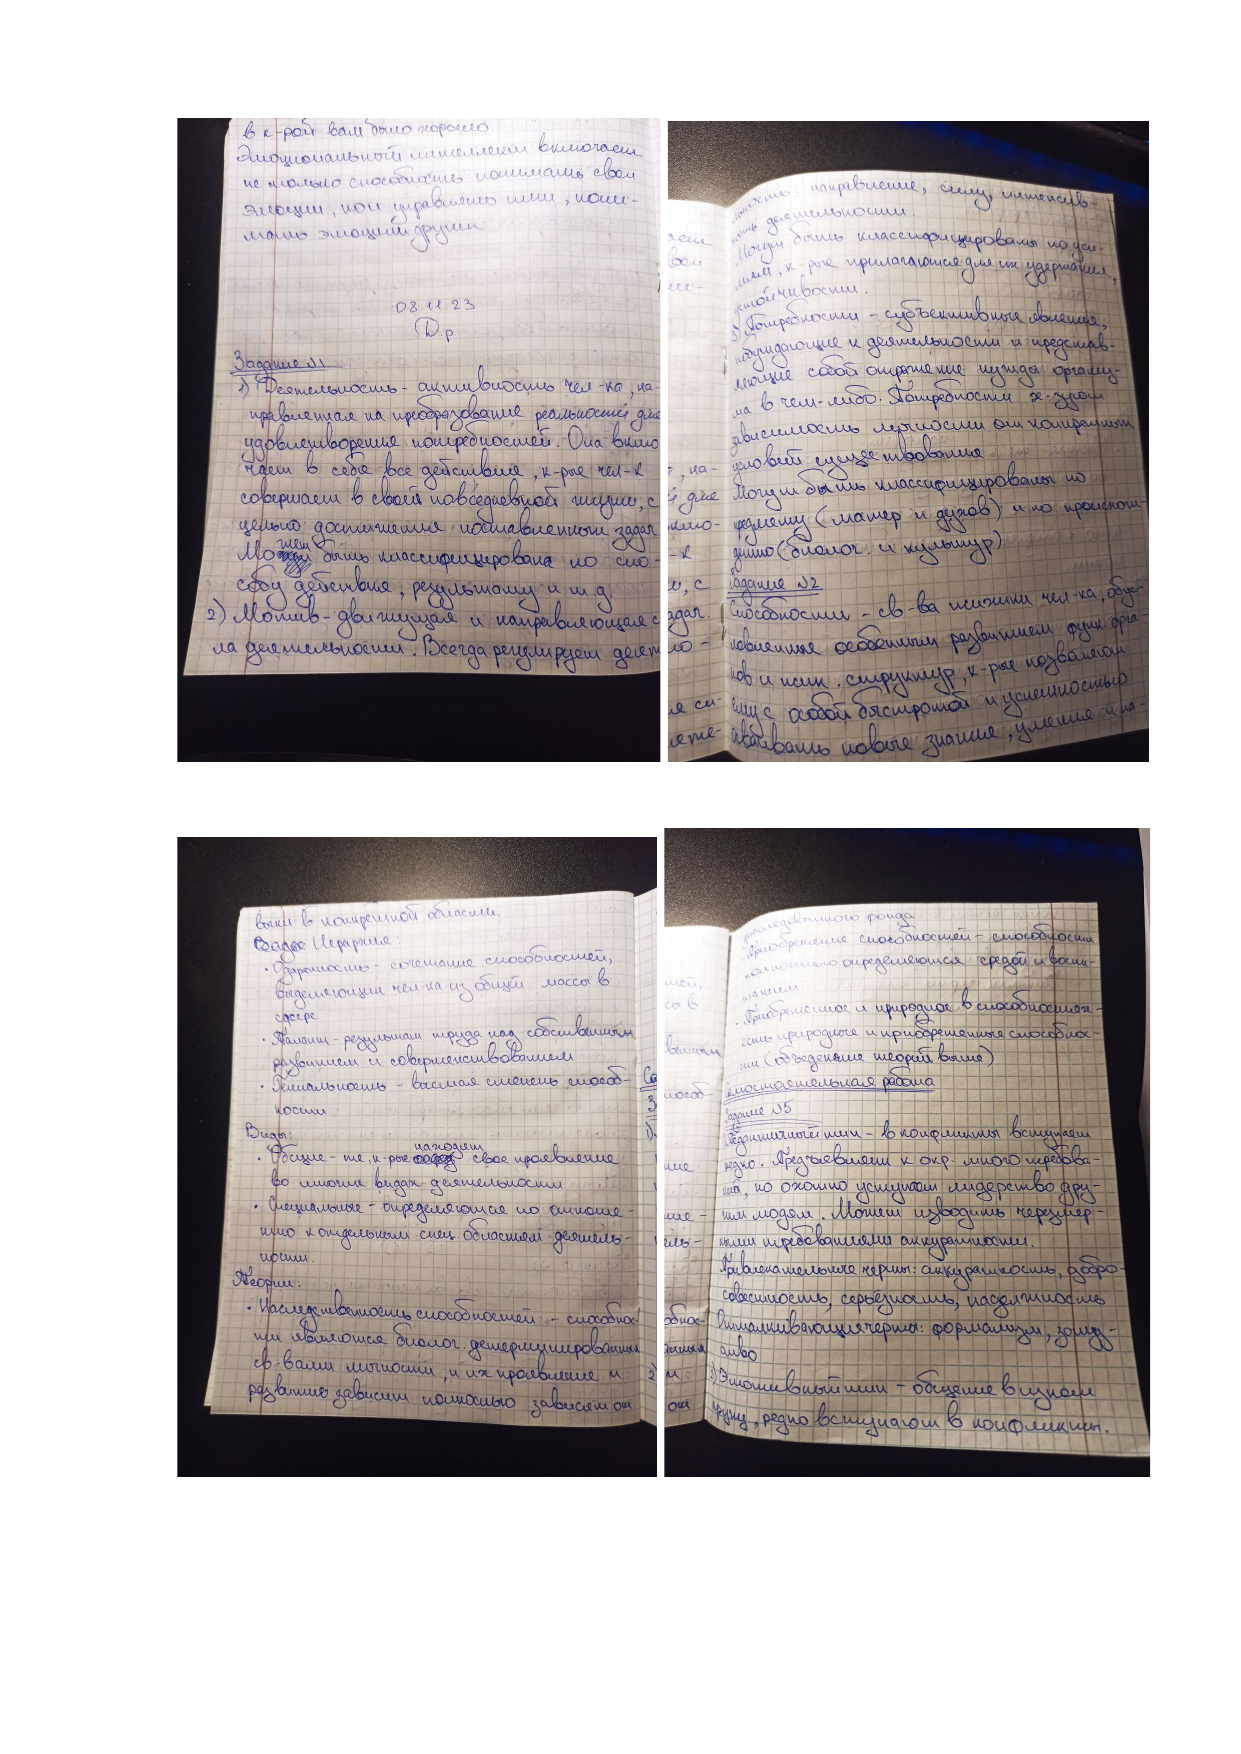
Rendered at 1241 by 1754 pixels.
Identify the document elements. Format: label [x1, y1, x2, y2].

picture [177, 118, 661, 762]
picture [177, 837, 657, 1477]
picture [664, 828, 1151, 1477]
picture [667, 121, 1149, 762]
